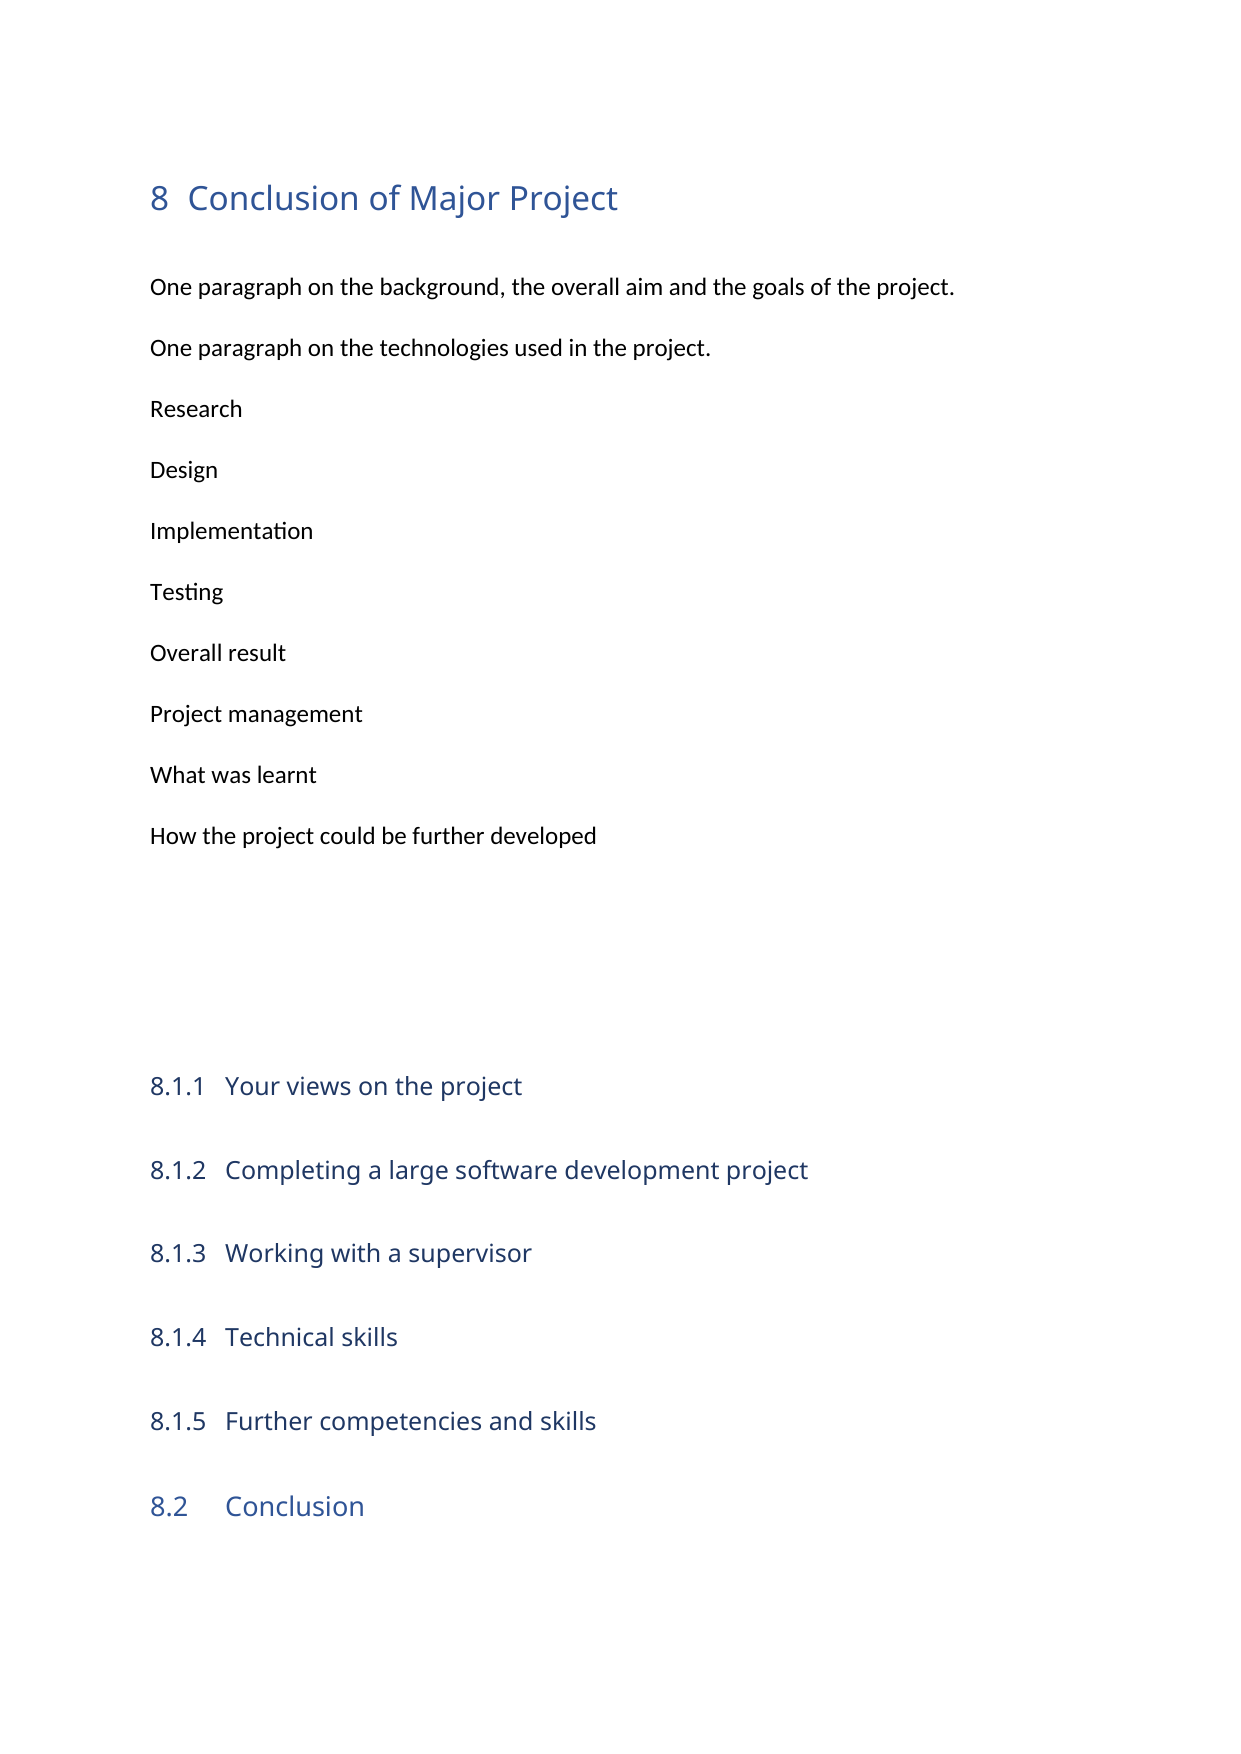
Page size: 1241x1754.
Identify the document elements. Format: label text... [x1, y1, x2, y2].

subtitle Your views on the project [150, 1069, 1090, 1103]
subtitle Conclusion of Major Project [150, 175, 1090, 220]
text One paragraph on the technologies used in the project. [150, 332, 1090, 362]
text Research [150, 393, 1090, 423]
text Testing [150, 576, 1090, 607]
subtitle Working with a supervisor [150, 1236, 1090, 1270]
subtitle Further competencies and skills [150, 1403, 1090, 1437]
text Implementation [150, 515, 1090, 546]
text One paragraph on the background, the overall aim and the goals of the project. [150, 271, 1090, 301]
subtitle Completing a large software development project [150, 1152, 1090, 1186]
subtitle 8.2 Conclusion [150, 1487, 1090, 1524]
subtitle Technical skills [150, 1320, 1090, 1354]
text How the project could be further developed [150, 820, 1090, 851]
text Design [150, 454, 1090, 484]
text What was learnt [150, 759, 1090, 790]
text Project management [150, 698, 1090, 729]
text Overall result [150, 637, 1090, 668]
